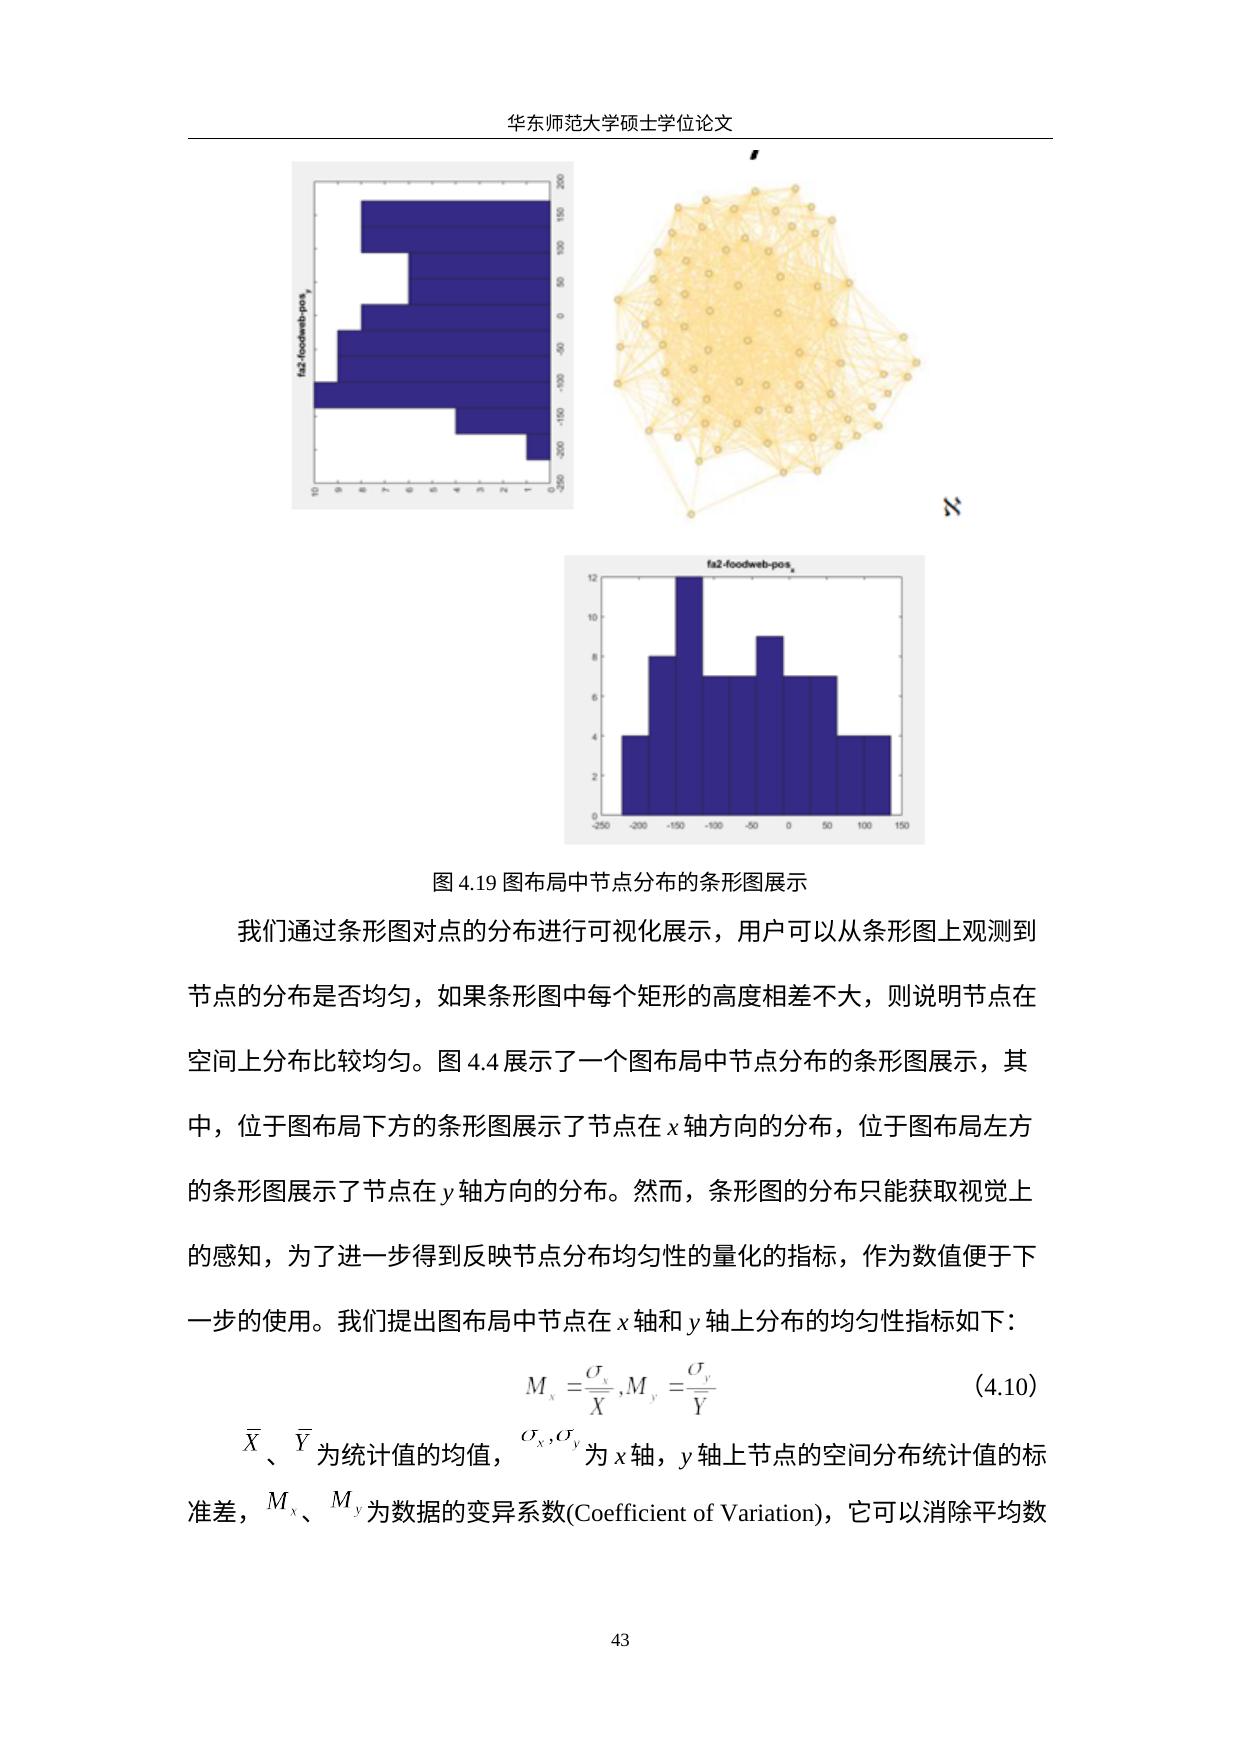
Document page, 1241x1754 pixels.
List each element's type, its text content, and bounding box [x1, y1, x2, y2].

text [187, 1417, 1053, 1547]
text 我们通过条形图对点的分布进行可视化展示，用户可以从条形图上观测到节点的分布是否均匀，如果条形图中每个矩形的高度相差不大，则说明节点在空间上分布比较均匀。图4.4展示了一个图布局中节点分布的条形图展示，其中，位于图布局下方的条形图展示了节点在x轴方向的分布，位于图布局左方的条形图展示了节点在y轴方向的分布。然而，条形图的分布只能获取视觉上的感知，为了进一步得到反映节点分布均匀性的量化的指标，作为数值便于下一步的使用。我们提出图布局中节点在x轴和y轴上分布的均匀性指标如下： [187, 897, 1053, 1352]
text （4.10） [187, 1352, 1053, 1417]
picture [278, 150, 963, 856]
